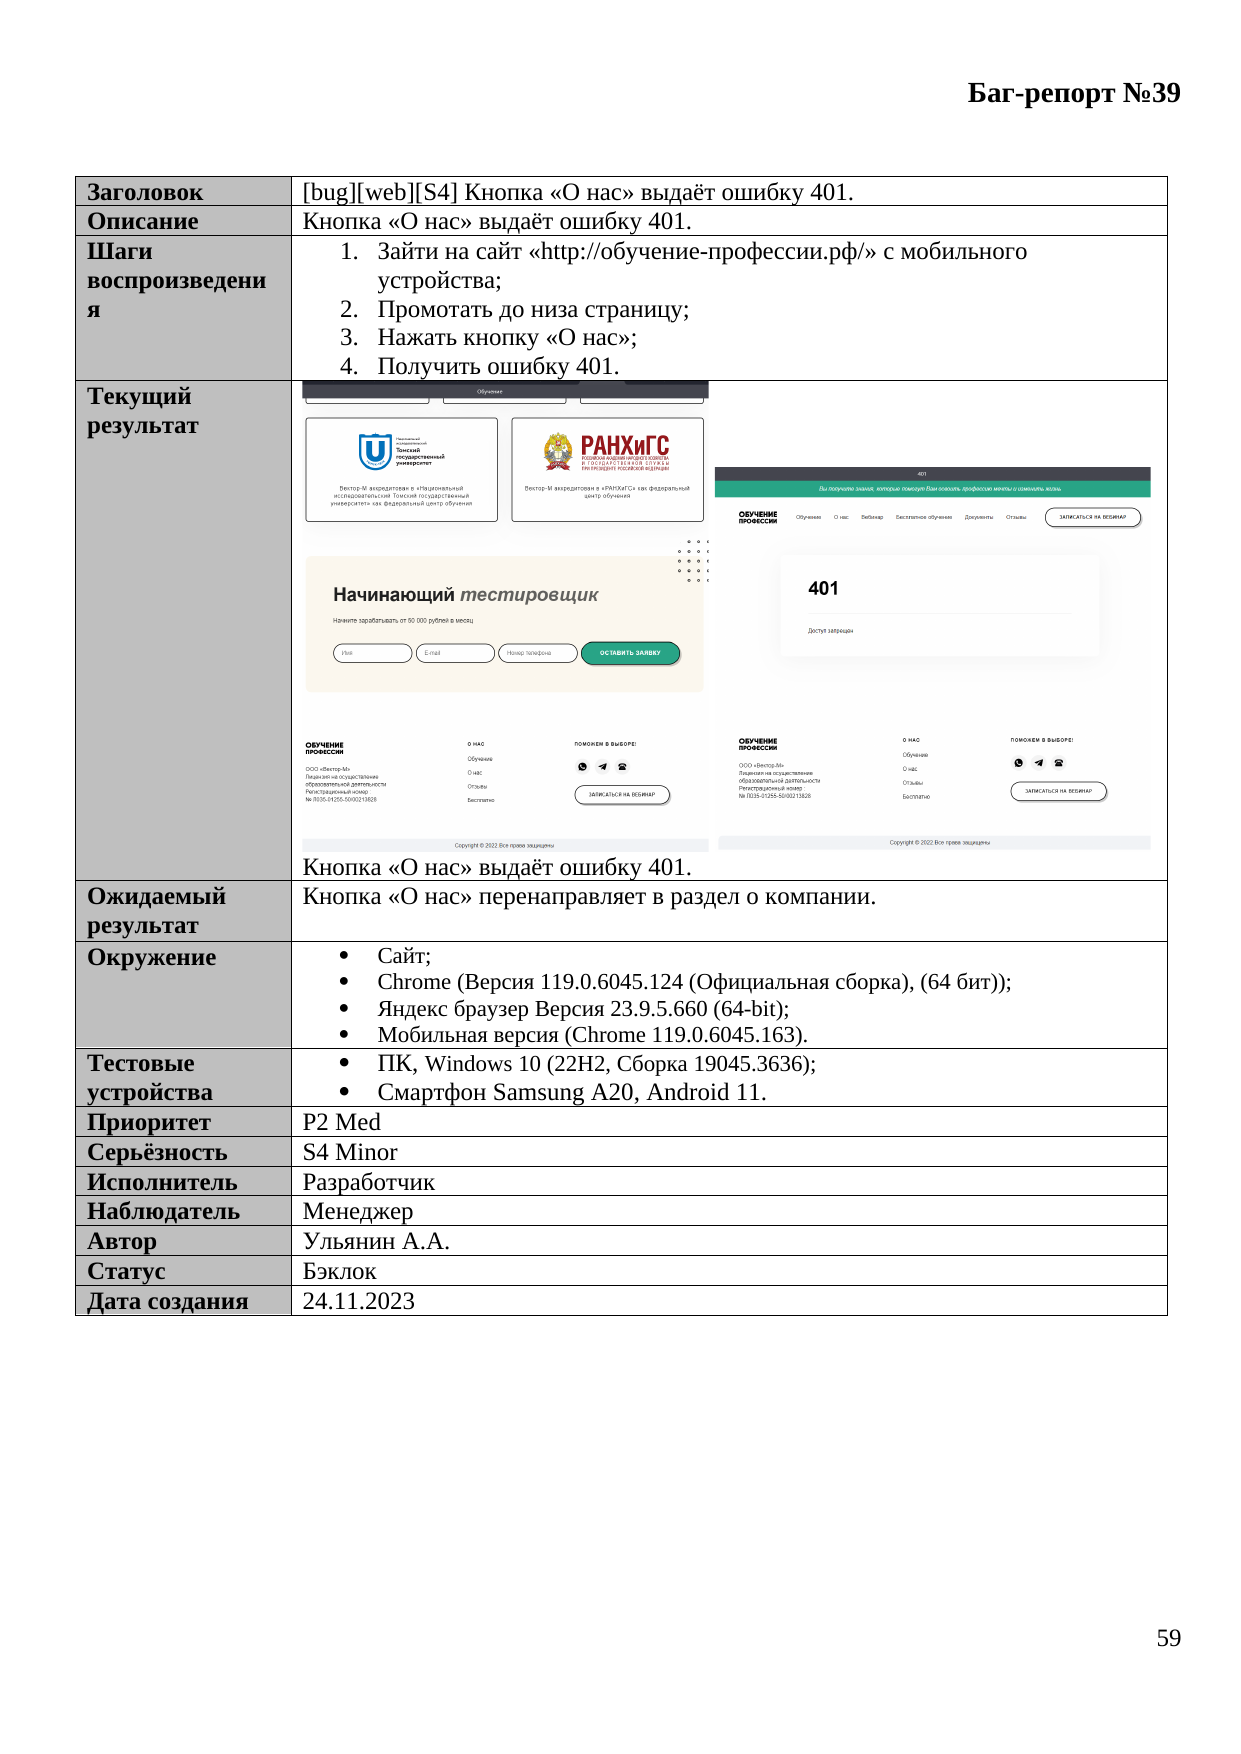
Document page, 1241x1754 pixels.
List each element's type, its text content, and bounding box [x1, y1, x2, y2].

table_cell Кнопка «О нас» выдаёт ошибку 401. [292, 206, 1167, 235]
table_cell Текущий результат [76, 381, 291, 880]
table_cell P2 Med [292, 1107, 1167, 1136]
table_cell Менеджер [292, 1196, 1167, 1225]
picture [714, 467, 1151, 852]
table_cell Исполнитель [76, 1167, 291, 1195]
table_cell Серьёзность [76, 1137, 291, 1166]
table_cell Ожидаемый результат [76, 881, 291, 941]
table_header Заголовок [76, 177, 291, 205]
table_header [bug][web][S4] Кнопка «О нас» выдаёт ошибку 401. [292, 177, 1167, 205]
picture [302, 381, 709, 852]
table_cell Дата создания [76, 1286, 291, 1314]
table_cell Описание [76, 206, 291, 235]
table_cell ПК, Windows 10 (22H2, Сборка 19045.3636); Смартфон Samsung A20, Android 11. [292, 1049, 1167, 1106]
table_cell Бэклок [292, 1256, 1167, 1285]
table_cell Разработчик [292, 1167, 1167, 1195]
table_cell 24.11.2023 [292, 1286, 1167, 1314]
table_cell S4 Minor [292, 1137, 1167, 1166]
table_cell Кнопка «О нас» перенаправляет в раздел о компании. [292, 881, 1167, 941]
table_cell Шаги воспроизведения [76, 236, 291, 380]
table_cell Автор [76, 1226, 291, 1255]
table_cell Ульянин А.А. [292, 1226, 1167, 1255]
table_cell Тестовые устройства [76, 1049, 291, 1106]
table_cell Сайт; Chrome (Версия 119.0.6045.124 (Официальная сборка), (64 бит)); Яндекс браузер Версия 23.9.5.660 (64-bit); Мобильная версия (Chrome 119.0.6045.163). [292, 942, 1167, 1047]
table_cell Кнопка «О нас» выдаёт ошибку 401. [292, 381, 1167, 880]
table_cell Приоритет [76, 1107, 291, 1136]
table_cell Окружение [76, 942, 291, 1047]
table_cell Наблюдатель [76, 1196, 291, 1225]
text Баг-репорт №39 [75, 75, 1181, 108]
table_cell Зайти на сайт «http://обучение-профессии.рф/» с мобильного устройства; Промотать до низа страницу; Нажать кнопку «О нас»; Получить ошибку 401. [292, 236, 1167, 380]
table_cell Статус [76, 1256, 291, 1285]
